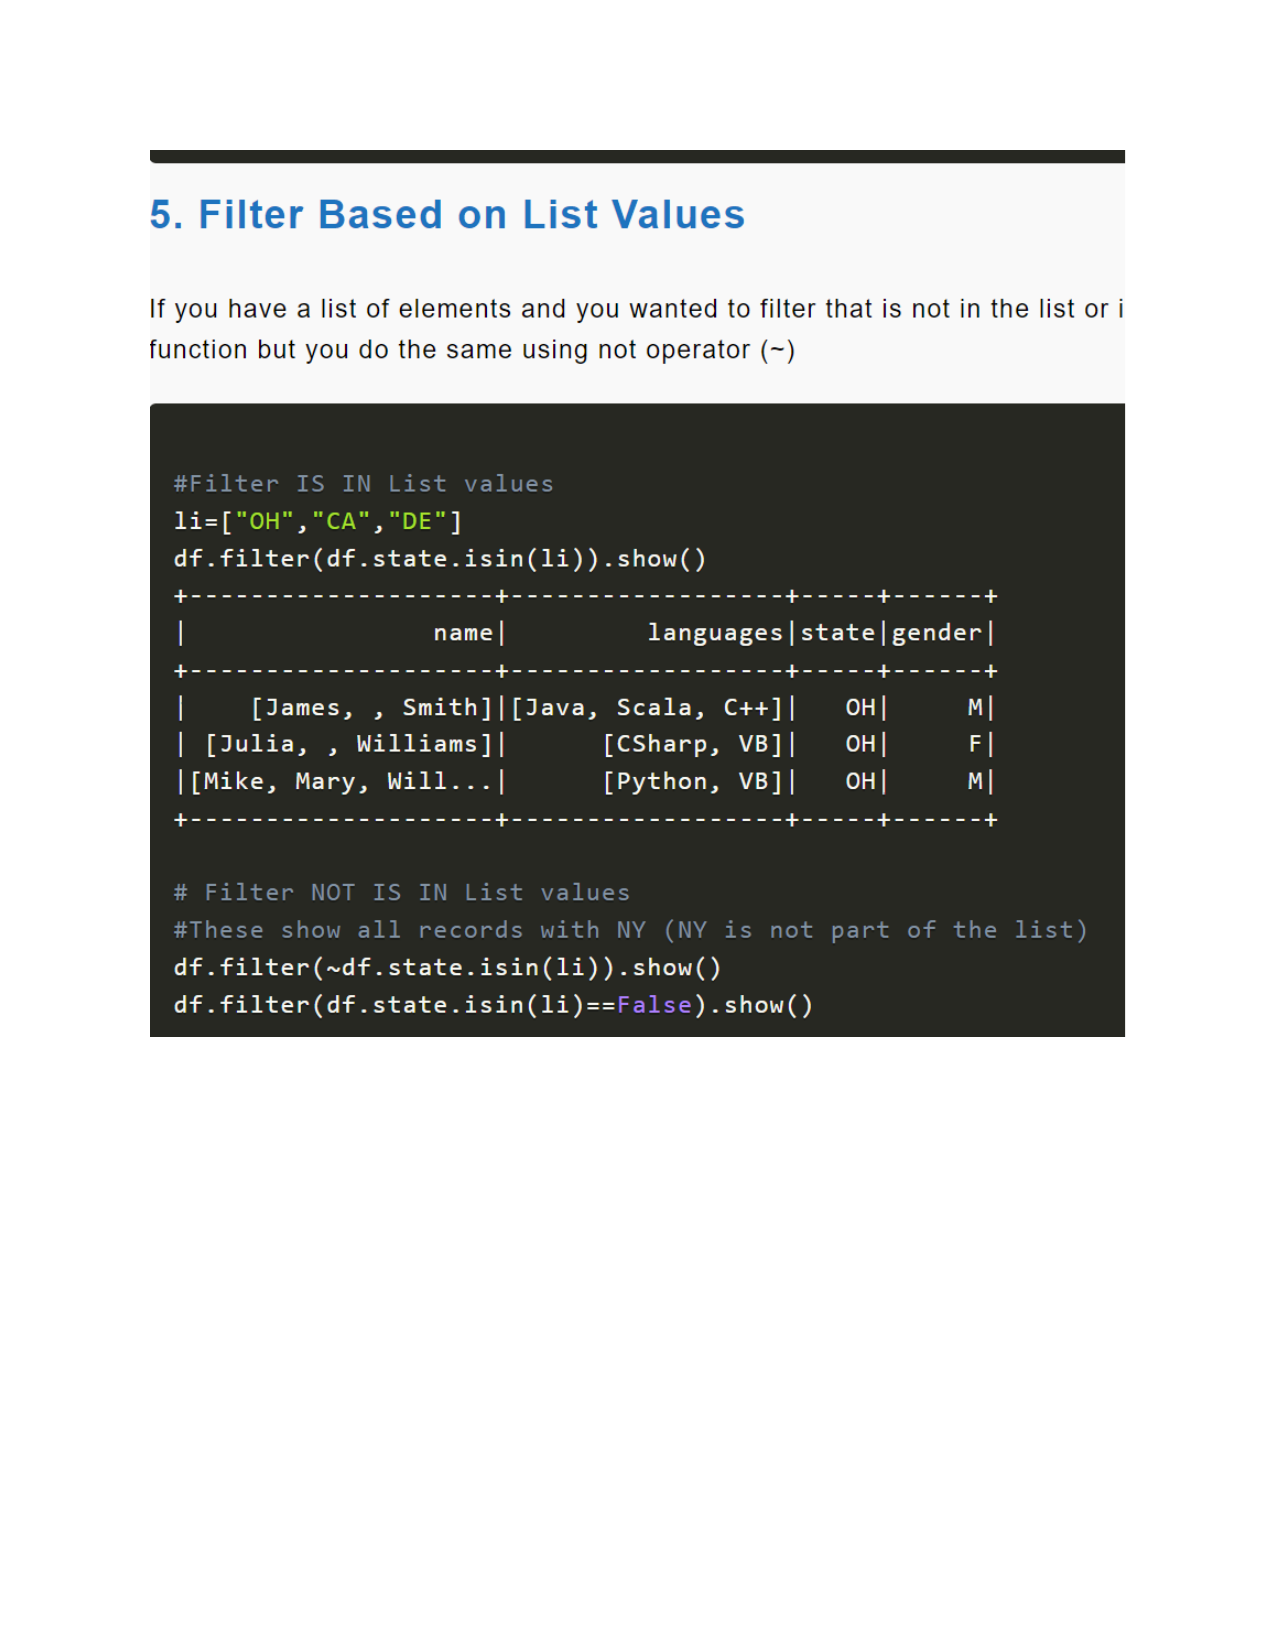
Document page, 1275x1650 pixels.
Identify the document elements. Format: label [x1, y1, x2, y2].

picture [150, 150, 1125, 1037]
